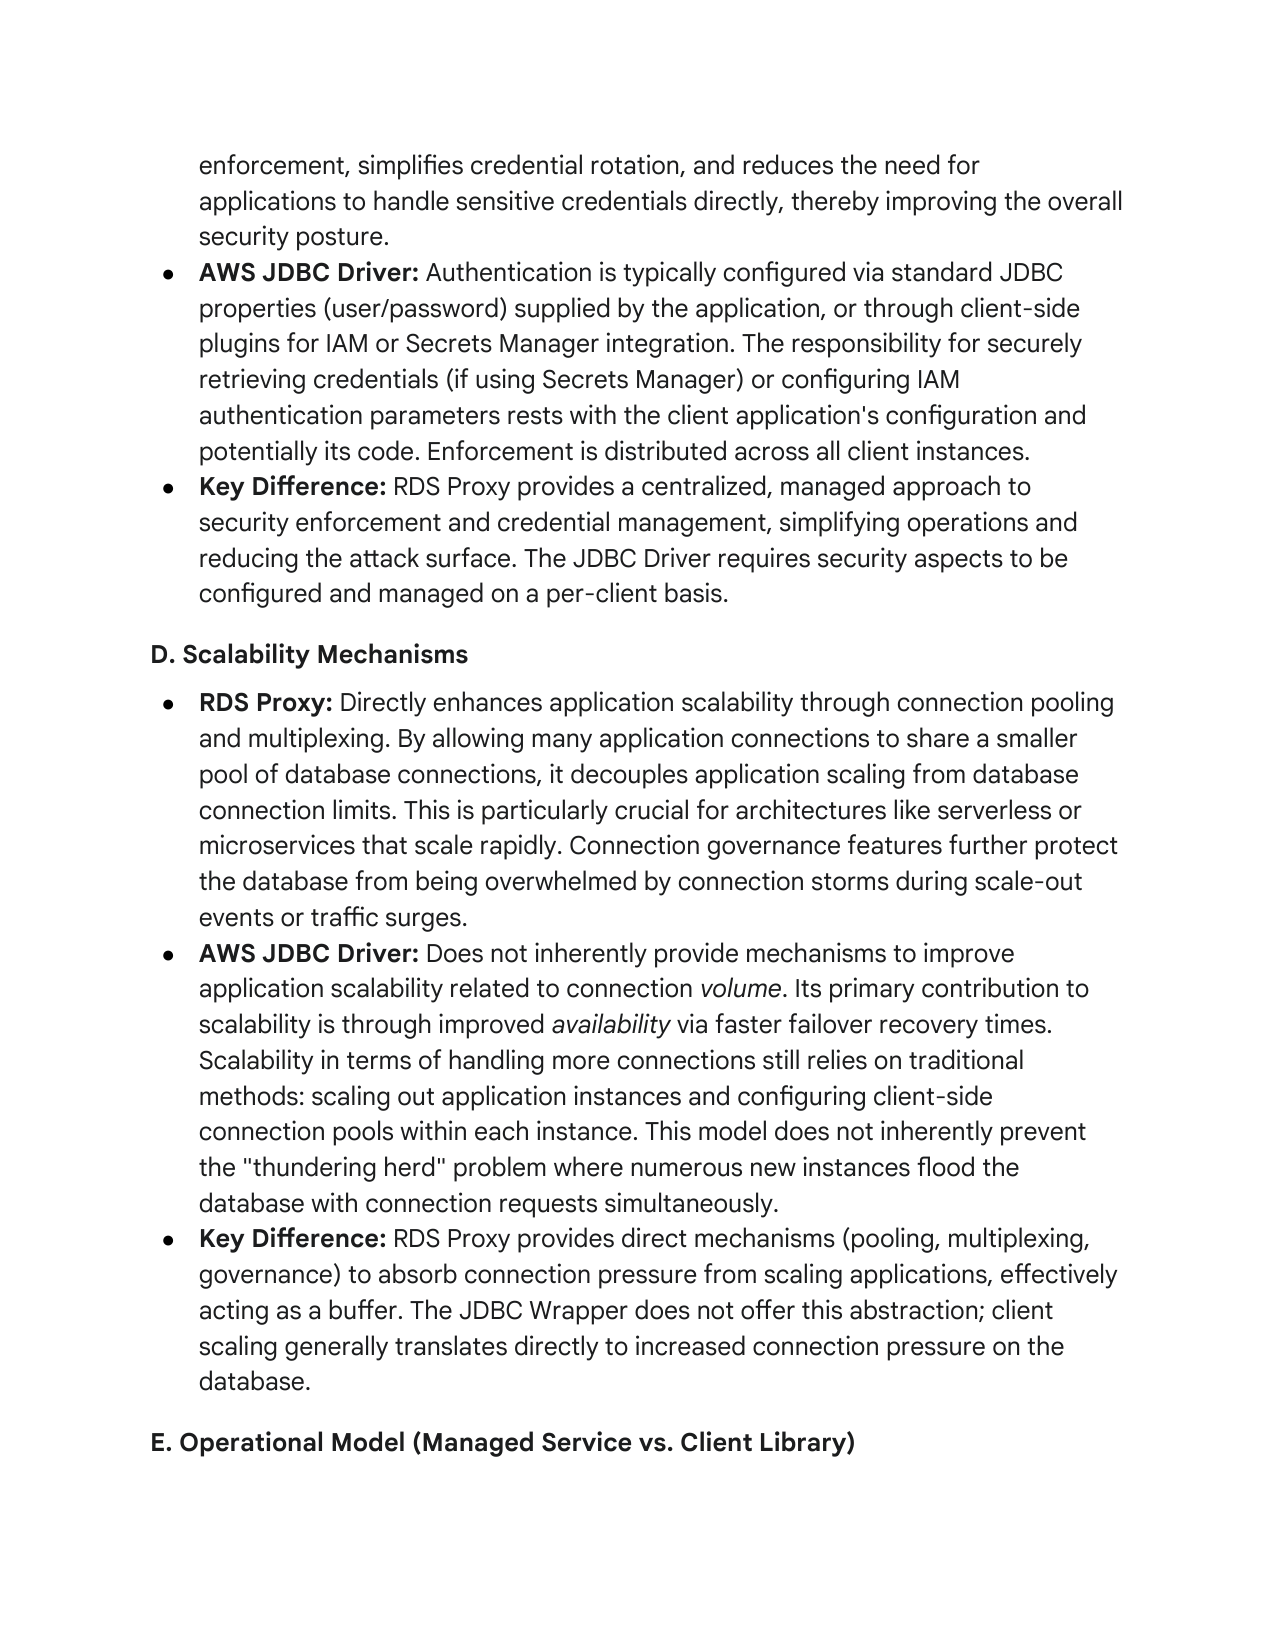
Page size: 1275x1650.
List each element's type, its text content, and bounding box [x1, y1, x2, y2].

text D. Scalability Mechanisms [150, 639, 1125, 671]
list AWS JDBC Driver: Authentication is typically configured via standard JDBC properties (user/password) supplied by the application, or through client-side plugins for IAM or Secrets Manager integration. The responsibility for securely retrieving credentials (if using Secrets Manager) or configuring IAM authentication parameters rests with the client application's configuration and potentially its code. Enforcement is distributed across all client instances. [161, 257, 1125, 467]
list Key Difference: RDS Proxy provides direct mechanisms (pooling, multiplexing, governance) to absorb connection pressure from scaling applications, effectively acting as a buffer. The JDBC Wrapper does not offer this abstraction; client scaling generally translates directly to increased connection pressure on the database. [161, 1224, 1125, 1398]
text E. Operational Model (Managed Service vs. Client Library) [150, 1427, 1125, 1459]
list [161, 150, 1125, 253]
list Key Difference: RDS Proxy provides a centralized, managed approach to security enforcement and credential management, simplifying operations and reducing the attack surface. The JDBC Driver requires security aspects to be configured and managed on a per-client basis. [161, 472, 1125, 610]
list AWS JDBC Driver: Does not inherently provide mechanisms to improve application scalability related to connection volume. Its primary contribution to scalability is through improved availability via faster failover recovery times. Scalability in terms of handling more connections still relies on traditional methods: scaling out application instances and configuring client-side connection pools within each instance. This model does not inherently prevent the "thundering herd" problem where numerous new instances flood the database with connection requests simultaneously. [161, 938, 1125, 1219]
list RDS Proxy: Directly enhances application scalability through connection pooling and multiplexing. By allowing many application connections to share a smaller pool of database connections, it decouples application scaling from database connection limits. This is particularly crucial for architectures like serverless or microservices that scale rapidly. Connection governance features further protect the database from being overwhelmed by connection storms during scale-out events or traffic surges. [161, 688, 1125, 933]
